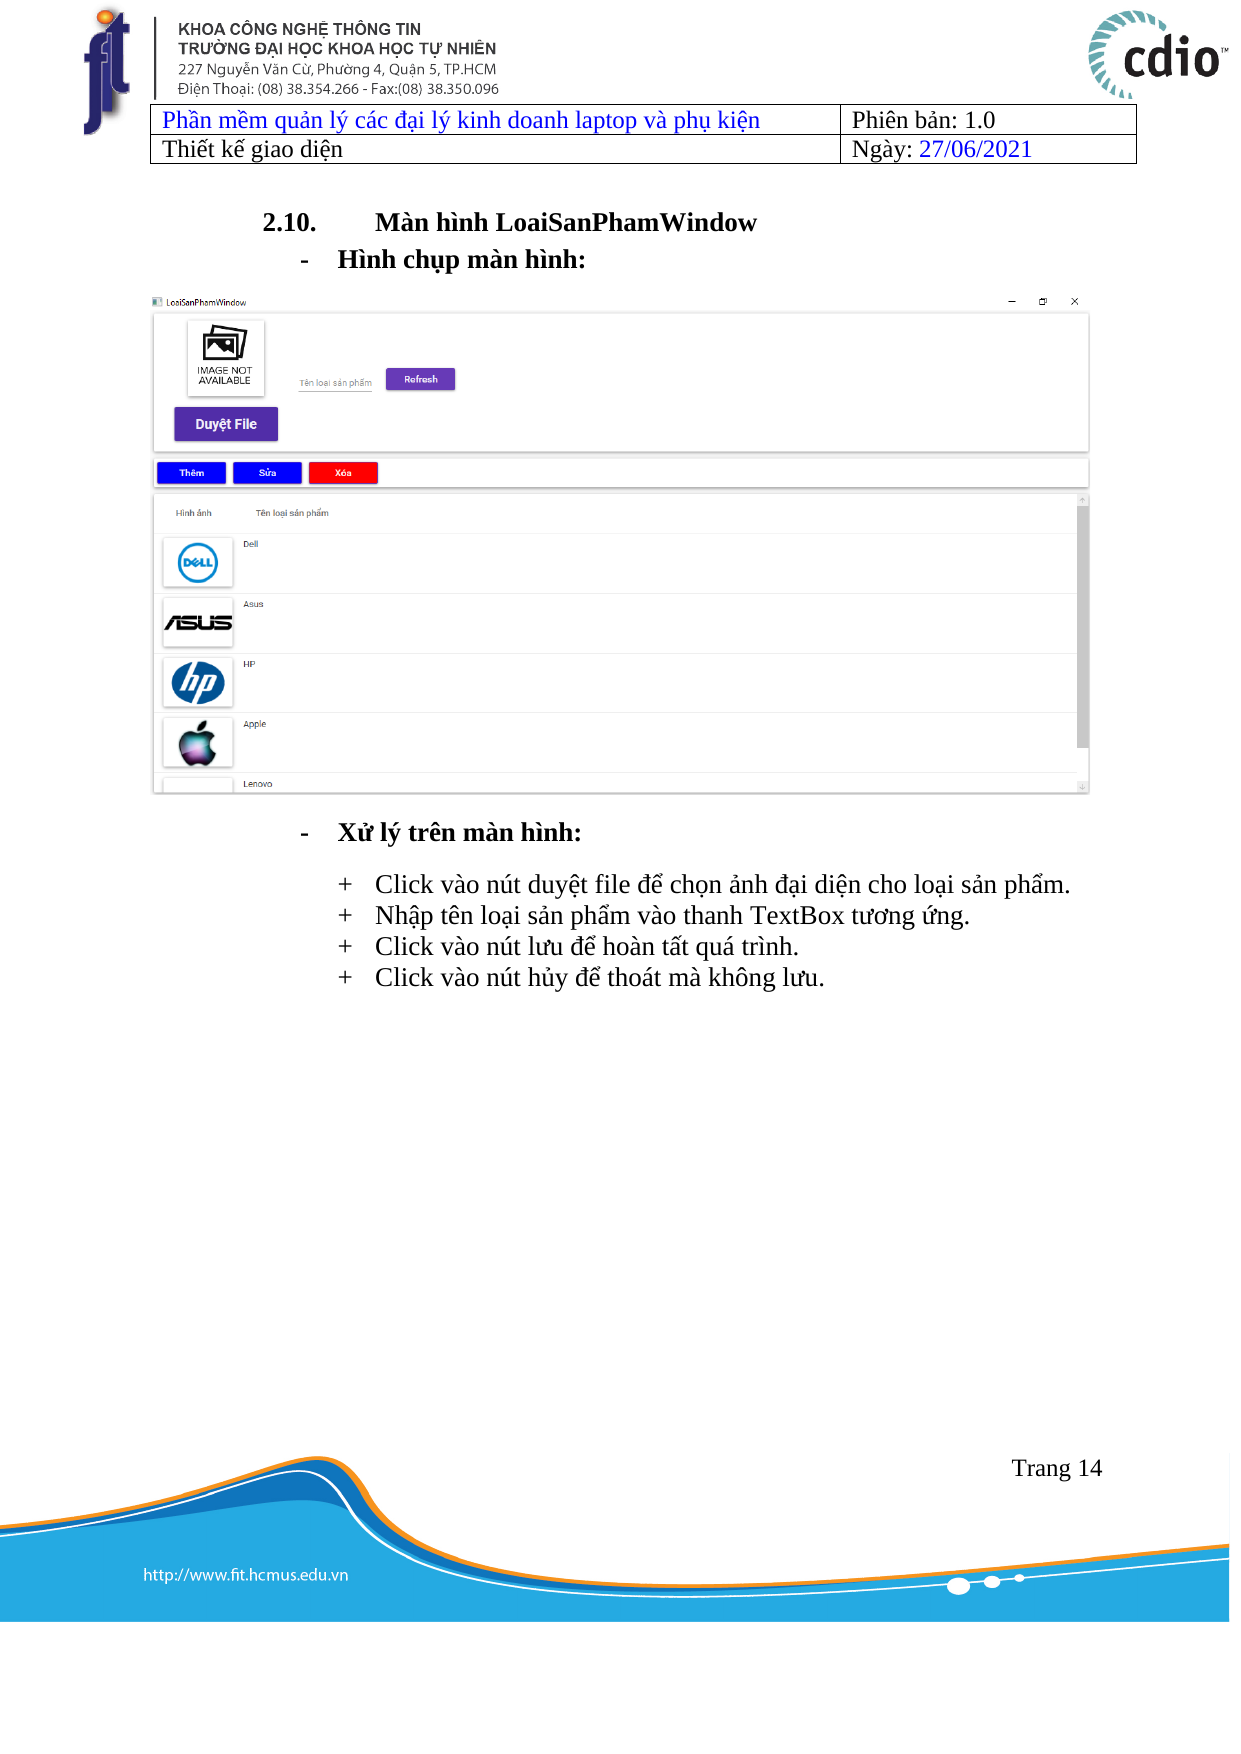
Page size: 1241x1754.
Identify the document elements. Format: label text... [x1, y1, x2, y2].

list Nhập tên loại sản phẩm vào thanh TextBox tương ứng. [337, 899, 1090, 930]
subtitle Màn hình LoaiSanPhamWindow [262, 206, 1090, 237]
list Xử lý trên màn hình: [300, 816, 1090, 847]
list Click vào nút lưu để hoàn tất quá trình. [337, 930, 1090, 961]
picture [61, 0, 1240, 159]
picture [151, 135, 840, 159]
picture [150, 295, 1091, 795]
list Click vào nút duyệt file để chọn ảnh đại diện cho loại sản phẩm. [337, 868, 1090, 899]
picture [841, 105, 1136, 134]
list Click vào nút hủy để thoát mà không lưu. [337, 961, 1090, 992]
picture [151, 105, 840, 134]
picture [0, 1453, 1241, 1622]
list Hình chụp màn hình: [300, 243, 1090, 274]
picture [841, 135, 1136, 159]
